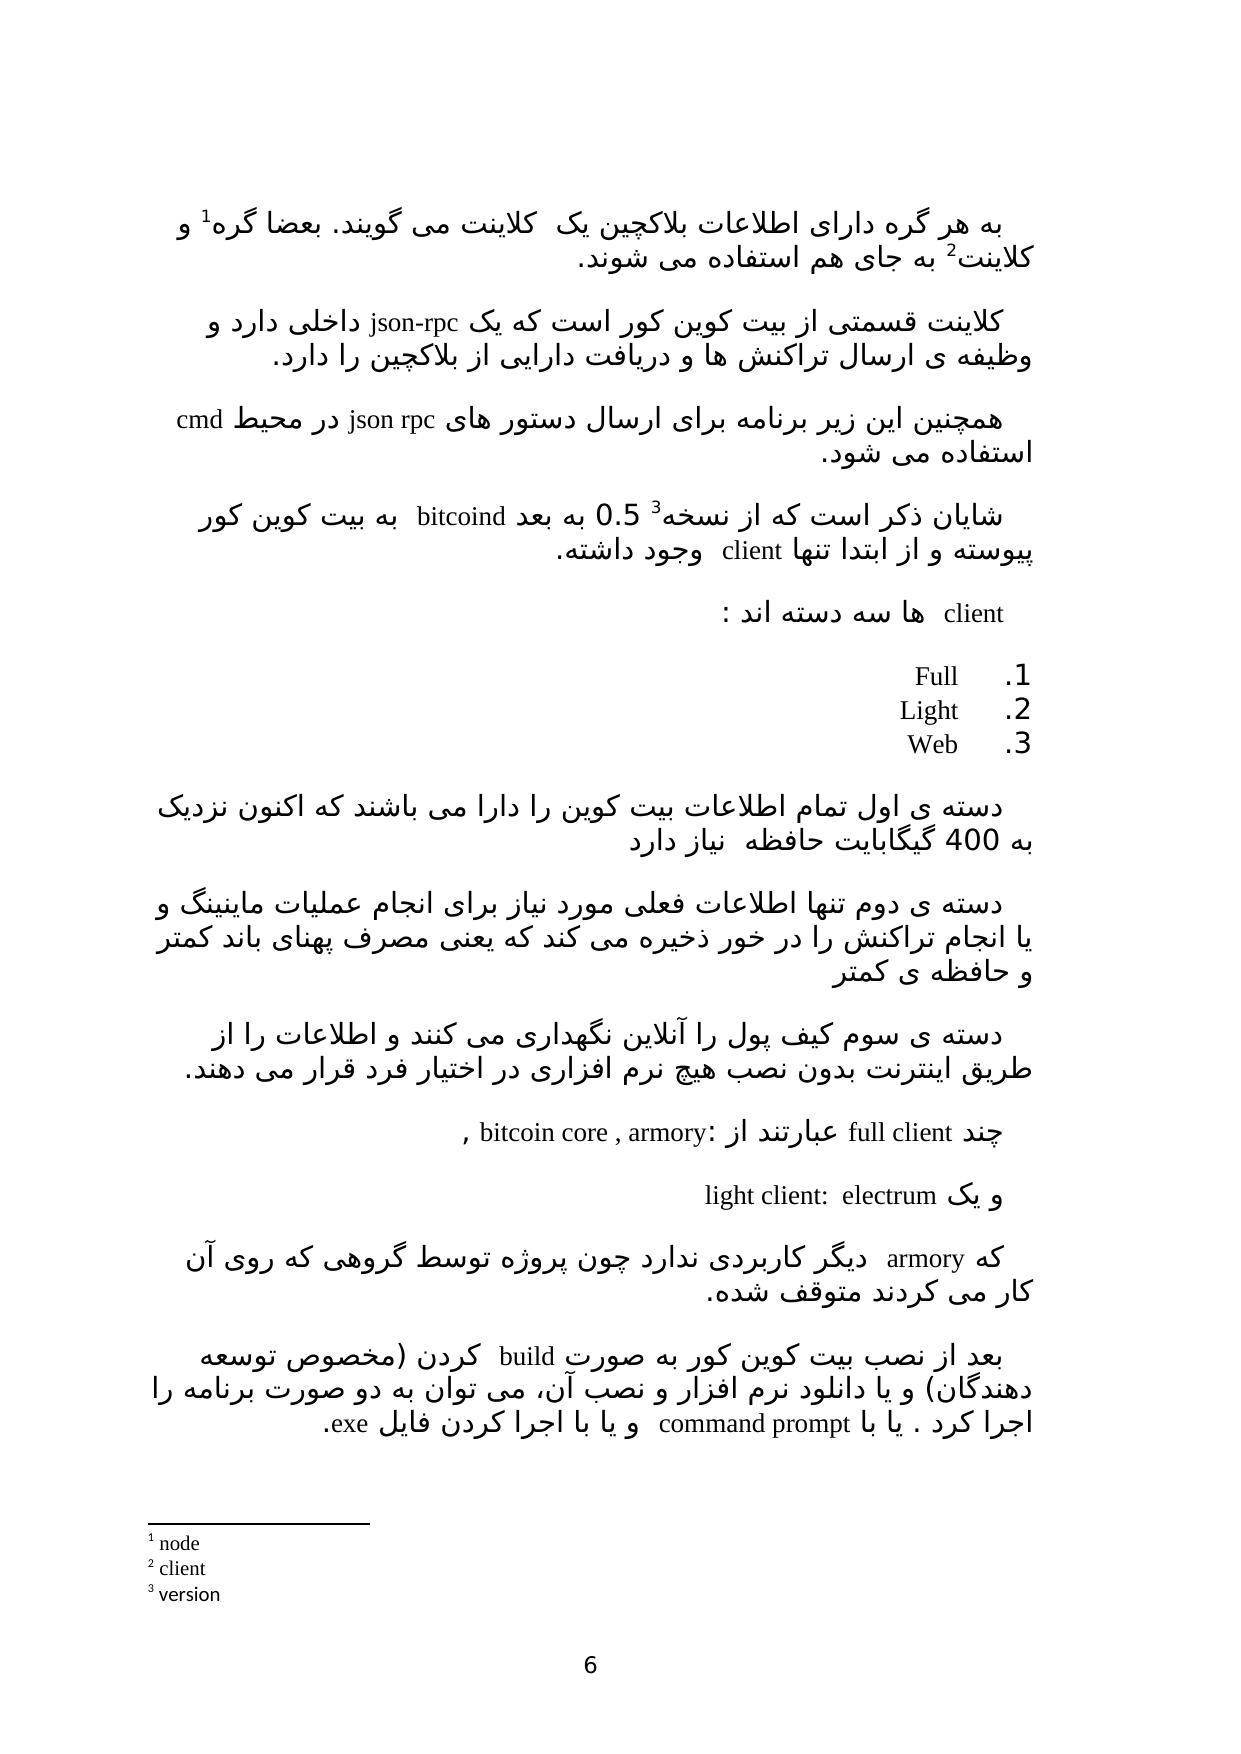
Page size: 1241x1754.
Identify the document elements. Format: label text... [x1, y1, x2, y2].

text که armory دیگر کاربردی ندارد چون پروژه توسط گروهی که روی آن کار می کردند متوقف شده. [148, 1241, 1033, 1309]
text همچنین این زیر برنامه برای ارسال دستور های json rpc در محیط cmd استفاده می شود. [148, 401, 1033, 469]
text دسته ی سوم کیف پول را آنلاین نگهداری می کنند و اطلاعات را از طریق اینترنت بدون نصب هیچ نرم افزاری در اختیار فرد قرار می دهند. [148, 1017, 1033, 1085]
text به هر گره دارای اطلاعات بلاکچین یک کلاینت می گویند. بعضا گره و کلاینت به جای هم استفاده می شوند. [148, 207, 1033, 275]
text دسته ی دوم تنها اطلاعات فعلی مورد نیاز برای انجام عملیات ماینینگ و یا انجام تراکنش را در خور ذخیره می کند که یعنی مصرف پهنای باند کمتر و حافظه ی کمتر [148, 886, 1033, 988]
text بعد از نصب بیت کوین کور به صورت build کردن (مخصوص توسعه دهندگان) و یا دانلود نرم افزار و نصب آن، می توان به دو صورت برنامه را اجرا کرد . یا با command prompt و یا با اجرا کردن فایل exe. [148, 1338, 1033, 1440]
text client ها سه دسته اند : [148, 595, 1033, 629]
text و یک light client: electrum [148, 1178, 1033, 1212]
text کلاینت قسمتی از بیت کوین کور است که یک json-rpc داخلی دارد و وظیفه ی ارسال تراکنش ها و دریافت دارایی از بلاکچین را دارد. [148, 304, 1033, 372]
list Web [148, 726, 1033, 760]
list Full [148, 658, 1033, 692]
list Light [148, 692, 1033, 726]
text دسته ی اول تمام اطلاعات بیت کوین را دارا می باشند که اکنون نزدیک به 400 گیگابایت حافظه نیاز دارد [148, 789, 1033, 857]
text چند full client عبارتند از :bitcoin core , armory , [148, 1114, 1033, 1148]
text شایان ذکر است که از نسخه 0.5 به بعد bitcoind به بیت کوین کور پیوسته و از ابتدا تنها client وجود داشته. [148, 498, 1033, 566]
